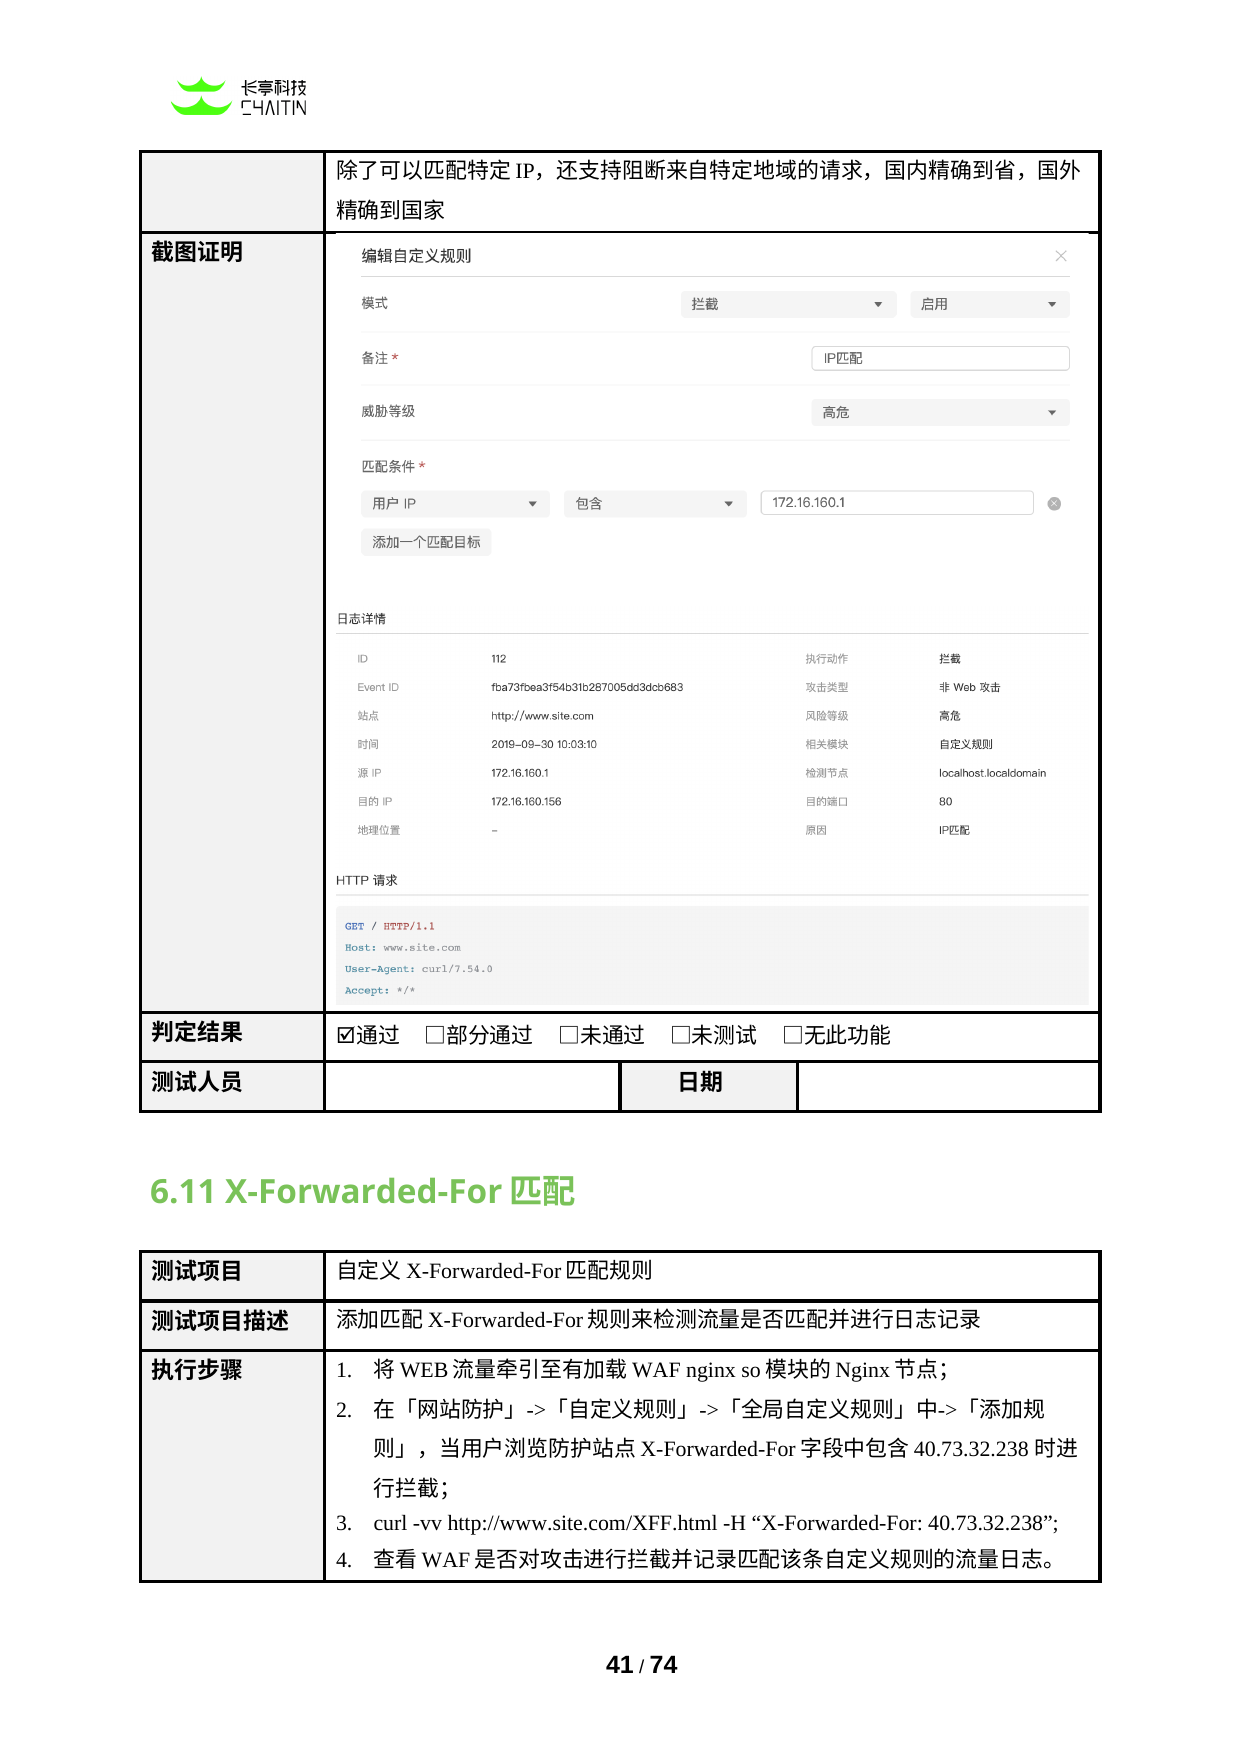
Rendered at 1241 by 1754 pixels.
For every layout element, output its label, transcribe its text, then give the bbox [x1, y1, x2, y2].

subtitle X-Forwarded-For匹配 [150, 1165, 1090, 1213]
table_cell 将WEB流量牵引至有加载WAF nginx so模块的Nginx节点； 在「网站防护」->「自定义规则」->「全局自定义规则」中->「添加规则」，当用户浏览防护站点X-Forwarded-For字段中包含40.73.32.238 时进行拦截； curl -vv http://www.site.com/XFF.html -H “X-Forwarded-For: 40.73.32.238”; 查看WAF是否对攻击进行拦截并记录匹配该条自定义规则的流量日志。 [326, 1352, 1098, 1580]
picture [335, 233, 1089, 569]
table_cell 添加匹配X-Forwarded-For规则来检测流量是否匹配并进行日志记录 [326, 1303, 1098, 1349]
table_header 自定义X-Forwarded-For匹配规则 [326, 1253, 1098, 1299]
table_cell [326, 234, 1098, 1011]
table_cell 测试项目描述 [142, 1303, 323, 1349]
table_cell [326, 1063, 618, 1110]
table_cell 判定结果 [142, 1014, 323, 1060]
table_cell [799, 1063, 1098, 1110]
table_cell 预期结果 [142, 153, 323, 231]
table_cell 截图证明 [142, 234, 323, 1011]
table_cell 执行步骤 [142, 1352, 323, 1580]
table_cell 测试人员 [142, 1063, 323, 1110]
table_cell 日期 [622, 1063, 796, 1110]
picture [335, 606, 1089, 1005]
picture [170, 76, 306, 115]
table_cell 通过 □部分通过 □未通过 □未测试 □无此功能 [326, 1014, 1098, 1060]
table_header 测试项目 [142, 1253, 323, 1299]
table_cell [326, 153, 1098, 231]
